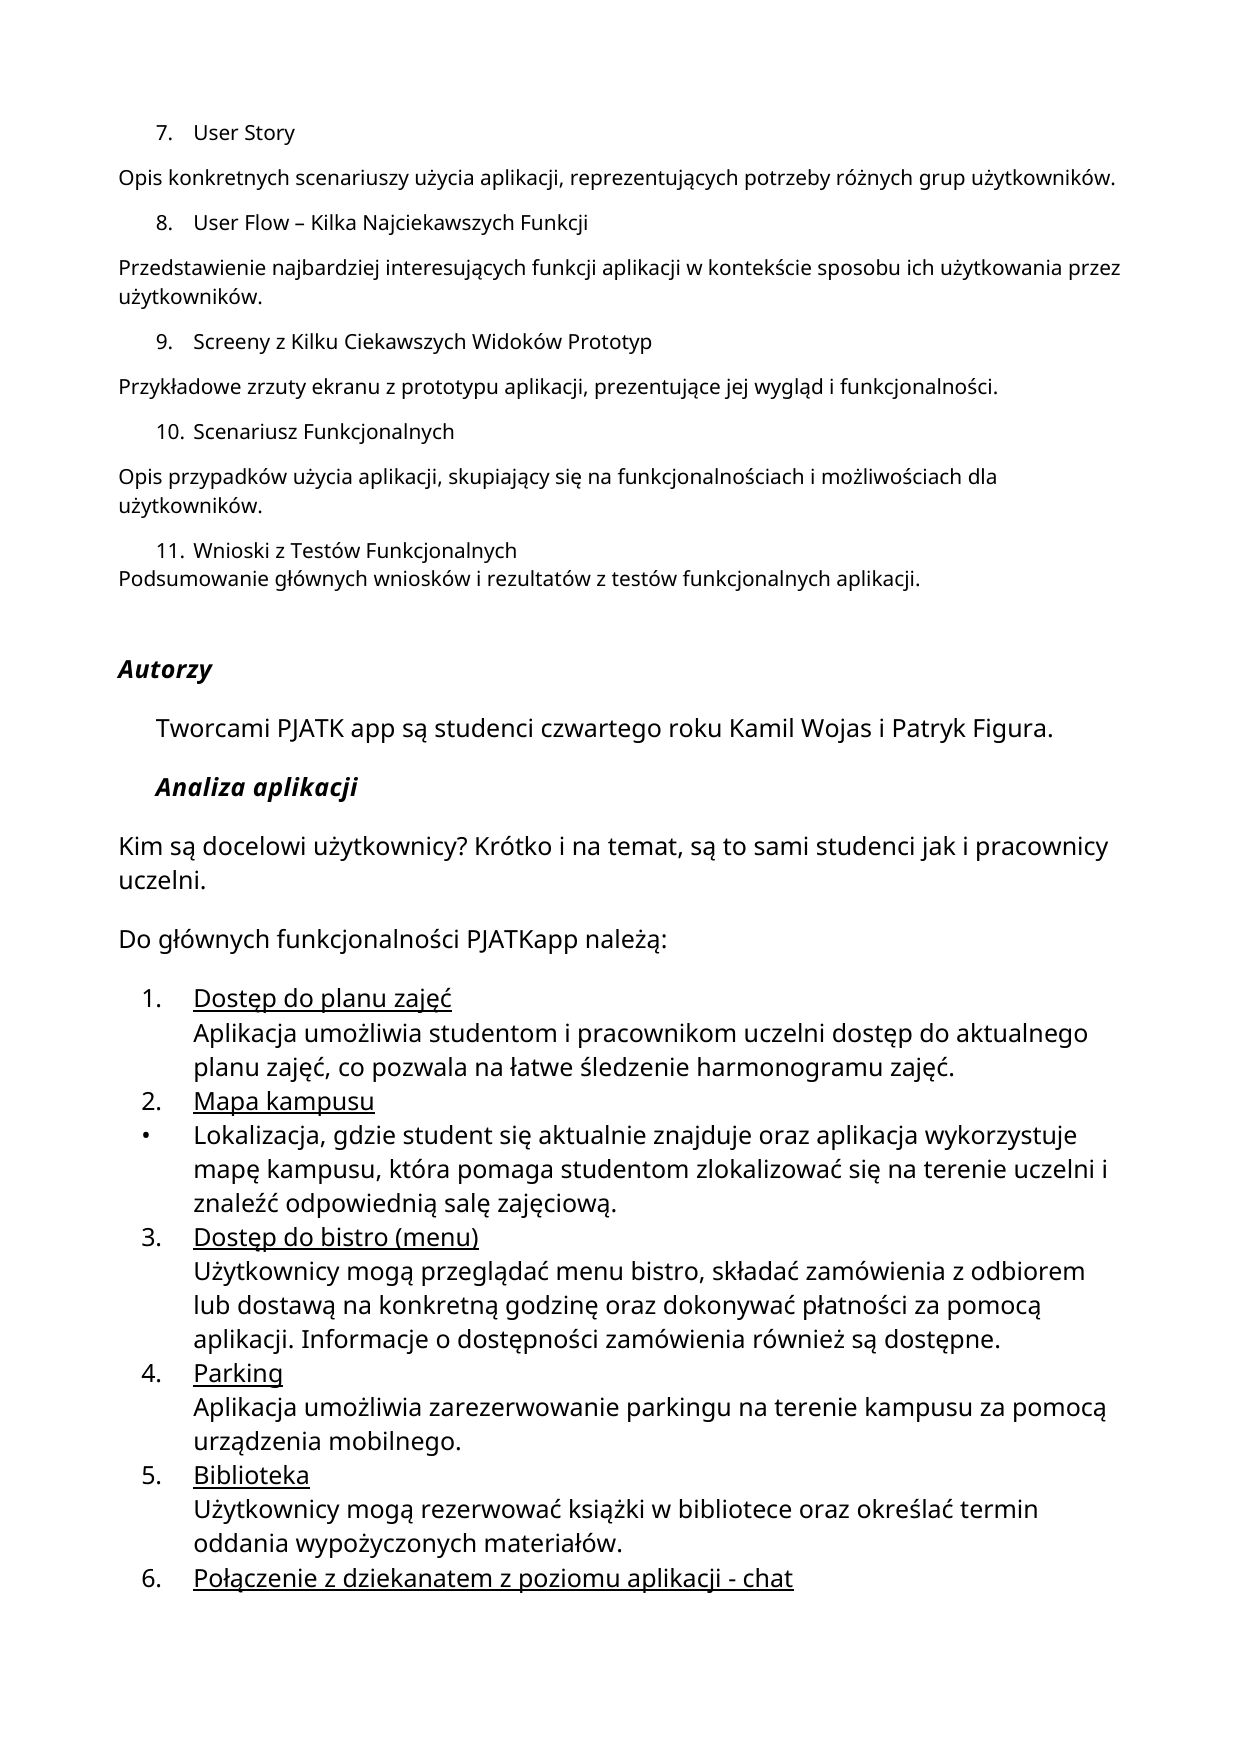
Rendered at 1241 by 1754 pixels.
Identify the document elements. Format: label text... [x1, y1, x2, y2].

list Parking [141, 1356, 1122, 1390]
text Opis przypadków użycia aplikacji, skupiający się na funkcjonalnościach i możliwościach dla użytkowników. [118, 462, 1122, 519]
list Mapa kampusu [141, 1083, 1122, 1117]
list Dostęp do bistro (menu) [141, 1219, 1122, 1254]
text Podsumowanie głównych wniosków i rezultatów z testów funkcjonalnych aplikacji. [118, 564, 1122, 593]
text Do głównych funkcjonalności PJATKapp należą: [118, 922, 1122, 956]
list User Flow – Kilka Najciekawszych Funkcji [156, 208, 1122, 237]
text Przedstawienie najbardziej interesujących funkcji aplikacji w kontekście sposobu ich użytkowania przez użytkowników. [118, 253, 1122, 310]
list User Story [156, 118, 1122, 147]
text Autorzy [118, 652, 1122, 686]
list Wnioski z Testów Funkcjonalnych [156, 536, 1122, 564]
text Aplikacja umożliwia zarezerwowanie parkingu na terenie kampusu za pomocą urządzenia mobilnego. [193, 1390, 1122, 1458]
text Użytkownicy mogą przeglądać menu bistro, składać zamówienia z odbiorem lub dostawą na konkretną godzinę oraz dokonywać płatności za pomocą aplikacji. Informacje o dostępności zamówienia również są dostępne. [193, 1254, 1122, 1356]
text Użytkownicy mogą rezerwować książki w bibliotece oraz określać termin oddania wypożyczonych materiałów. [193, 1492, 1122, 1560]
text Przykładowe zrzuty ekranu z prototypu aplikacji, prezentujące jej wygląd i funkcjonalności. [118, 372, 1122, 401]
list Scenariusz Funkcjonalnych [156, 417, 1122, 446]
text Aplikacja umożliwia studentom i pracownikom uczelni dostęp do aktualnego planu zajęć, co pozwala na łatwe śledzenie harmonogramu zajęć. [193, 1015, 1122, 1083]
text Kim są docelowi użytkownicy? Krótko i na temat, są to sami studenci jak i pracownicy uczelni. [118, 829, 1122, 897]
list Screeny z Kilku Ciekawszych Widoków Prototyp [156, 327, 1122, 355]
text Analiza aplikacji [118, 770, 1122, 804]
list Połączenie z dziekanatem z poziomu aplikacji - chat [141, 1560, 1122, 1594]
text Opis konkretnych scenariuszy użycia aplikacji, reprezentujących potrzeby różnych grup użytkowników. [118, 163, 1122, 192]
list Biblioteka [141, 1458, 1122, 1492]
list Lokalizacja, gdzie student się aktualnie znajduje oraz aplikacja wykorzystuje mapę kampusu, która pomaga studentom zlokalizować się na terenie uczelni i znaleźć odpowiednią salę zajęciową. [141, 1117, 1122, 1219]
text Tworcami PJATK app są studenci czwartego roku Kamil Wojas i Patryk Figura. [156, 711, 1122, 745]
list Dostęp do planu zajęć [141, 981, 1122, 1015]
